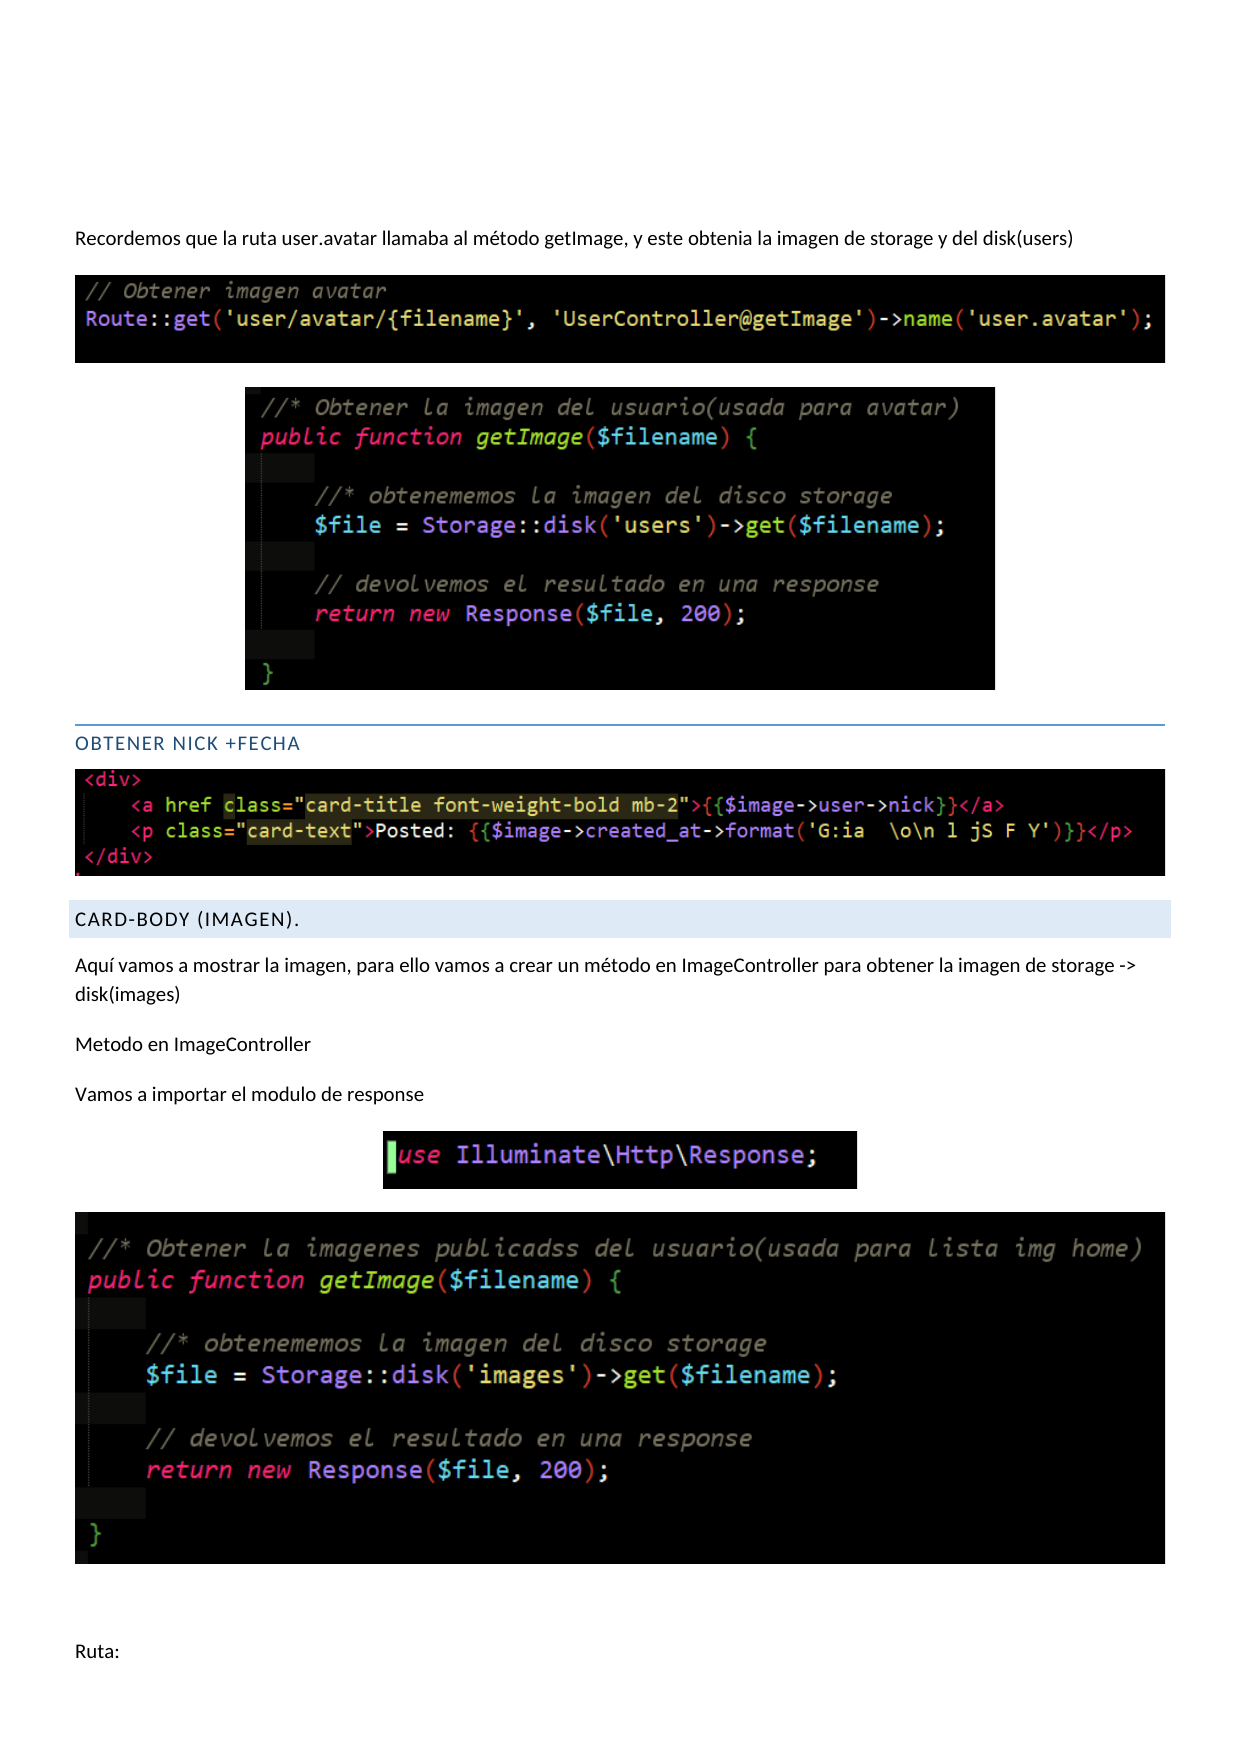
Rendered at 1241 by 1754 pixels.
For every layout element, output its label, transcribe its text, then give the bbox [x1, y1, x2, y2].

text Metodo en ImageController [75, 1031, 1165, 1057]
picture [75, 1212, 1166, 1564]
text Aquí vamos a mostrar la imagen, para ello vamos a crear un método en ImageController para obtener la imagen de storage -> disk(images) [75, 952, 1165, 1007]
subtitle CARD-BODY (IMAGEN). [75, 906, 1165, 932]
subtitle OBTENER NICK +FECHA [75, 726, 1165, 755]
text Recordemos que la ruta user.avatar llamaba al método getImage, y este obtenia la imagen de storage y del disk(users) [75, 225, 1165, 250]
picture [75, 769, 1166, 876]
picture [383, 1131, 858, 1189]
picture [75, 275, 1166, 363]
text Vamos a importar el modulo de response [75, 1081, 1165, 1107]
picture [245, 387, 995, 690]
text Ruta: [75, 1638, 1165, 1663]
